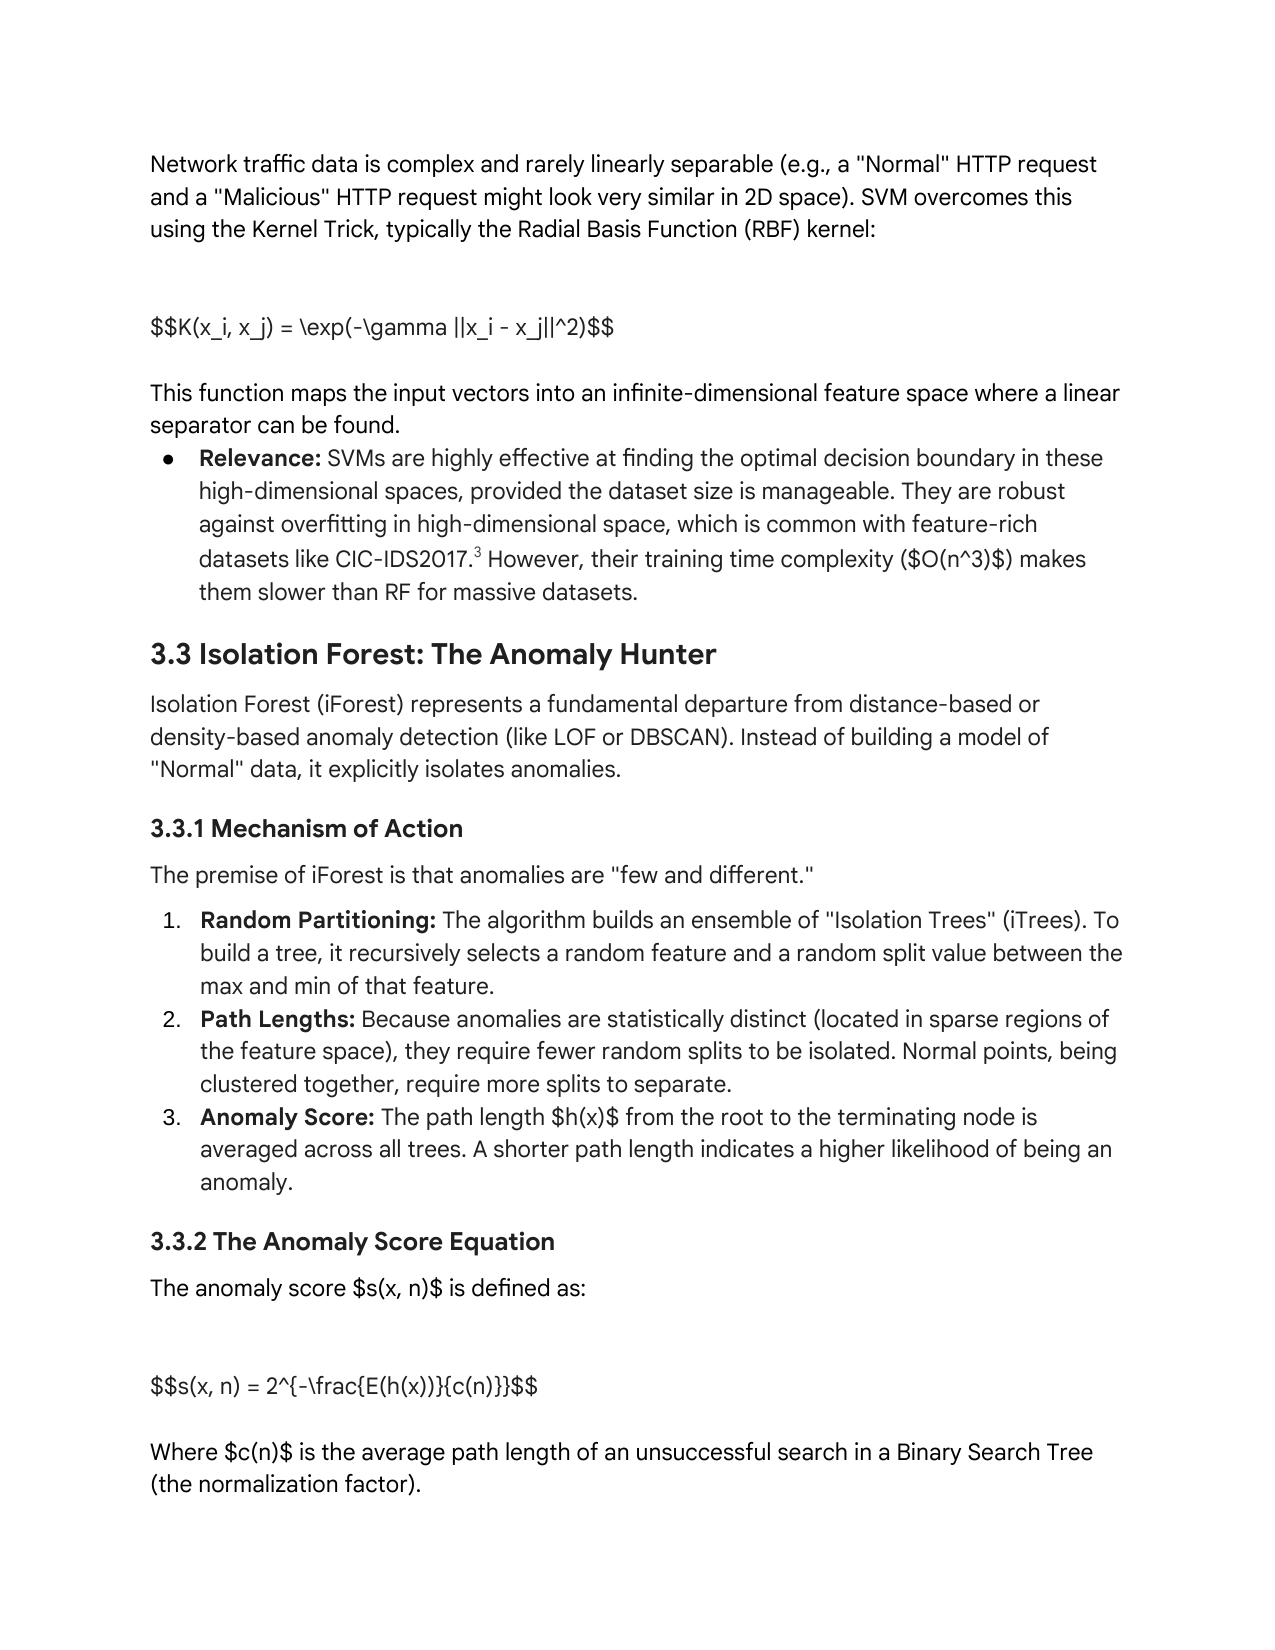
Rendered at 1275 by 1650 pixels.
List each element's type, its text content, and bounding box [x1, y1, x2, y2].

subtitle 3.3.2 The Anomaly Score Equation [150, 1226, 1125, 1257]
text The premise of iForest is that anomalies are "few and different." [150, 861, 1125, 890]
text The anomaly score $s(x, n)$ is defined as: [150, 1274, 1125, 1303]
list Anomaly Score: The path length $h(x)$ from the root to the terminating node is averaged across all trees. A shorter path length indicates a higher likelihood of being an anomaly. [162, 1103, 1125, 1197]
text $$K(x_i, x_j) = \exp(-\gamma ||x_i - x_j||^2)$$ [150, 313, 1125, 342]
text Where $c(n)$ is the average path length of an unsuccessful search in a Binary Search Tree (the normalization factor). [150, 1438, 1125, 1499]
list Path Lengths: Because anomalies are statistically distinct (located in sparse regions of the feature space), they require fewer random splits to be isolated. Normal points, being clustered together, require more splits to separate. [162, 1005, 1125, 1099]
subtitle 3.3 Isolation Forest: The Anomaly Hunter [150, 636, 1125, 672]
list Random Partitioning: The algorithm builds an ensemble of "Isolation Trees" (iTrees). To build a tree, it recursively selects a random feature and a random split value between the max and min of that feature. [162, 907, 1125, 1001]
text Network traffic data is complex and rarely linearly separable (e.g., a "Normal" HTTP request and a "Malicious" HTTP request might look very similar in 2D space). SVM overcomes this using the Kernel Trick, typically the Radial Basis Function (RBF) kernel: [150, 150, 1125, 244]
text $$s(x, n) = 2^{-\frac{E(h(x))}{c(n)}}$$ [150, 1372, 1125, 1401]
text Isolation Forest (iForest) represents a fundamental departure from distance-based or density-based anomaly detection (like LOF or DBSCAN). Instead of building a model of "Normal" data, it explicitly isolates anomalies. [150, 690, 1125, 784]
text This function maps the input vectors into an infinite-dimensional feature space where a linear separator can be found. [150, 379, 1125, 440]
subtitle 3.3.1 Mechanism of Action [150, 813, 1125, 844]
list Relevance: SVMs are highly effective at finding the optimal decision boundary in these high-dimensional spaces, provided the dataset size is manageable. They are robust against overfitting in high-dimensional space, which is common with feature-rich datasets like CIC-IDS2017.3 However, their training time complexity ($O(n^3)$) makes them slower than RF for massive datasets. [161, 444, 1125, 607]
